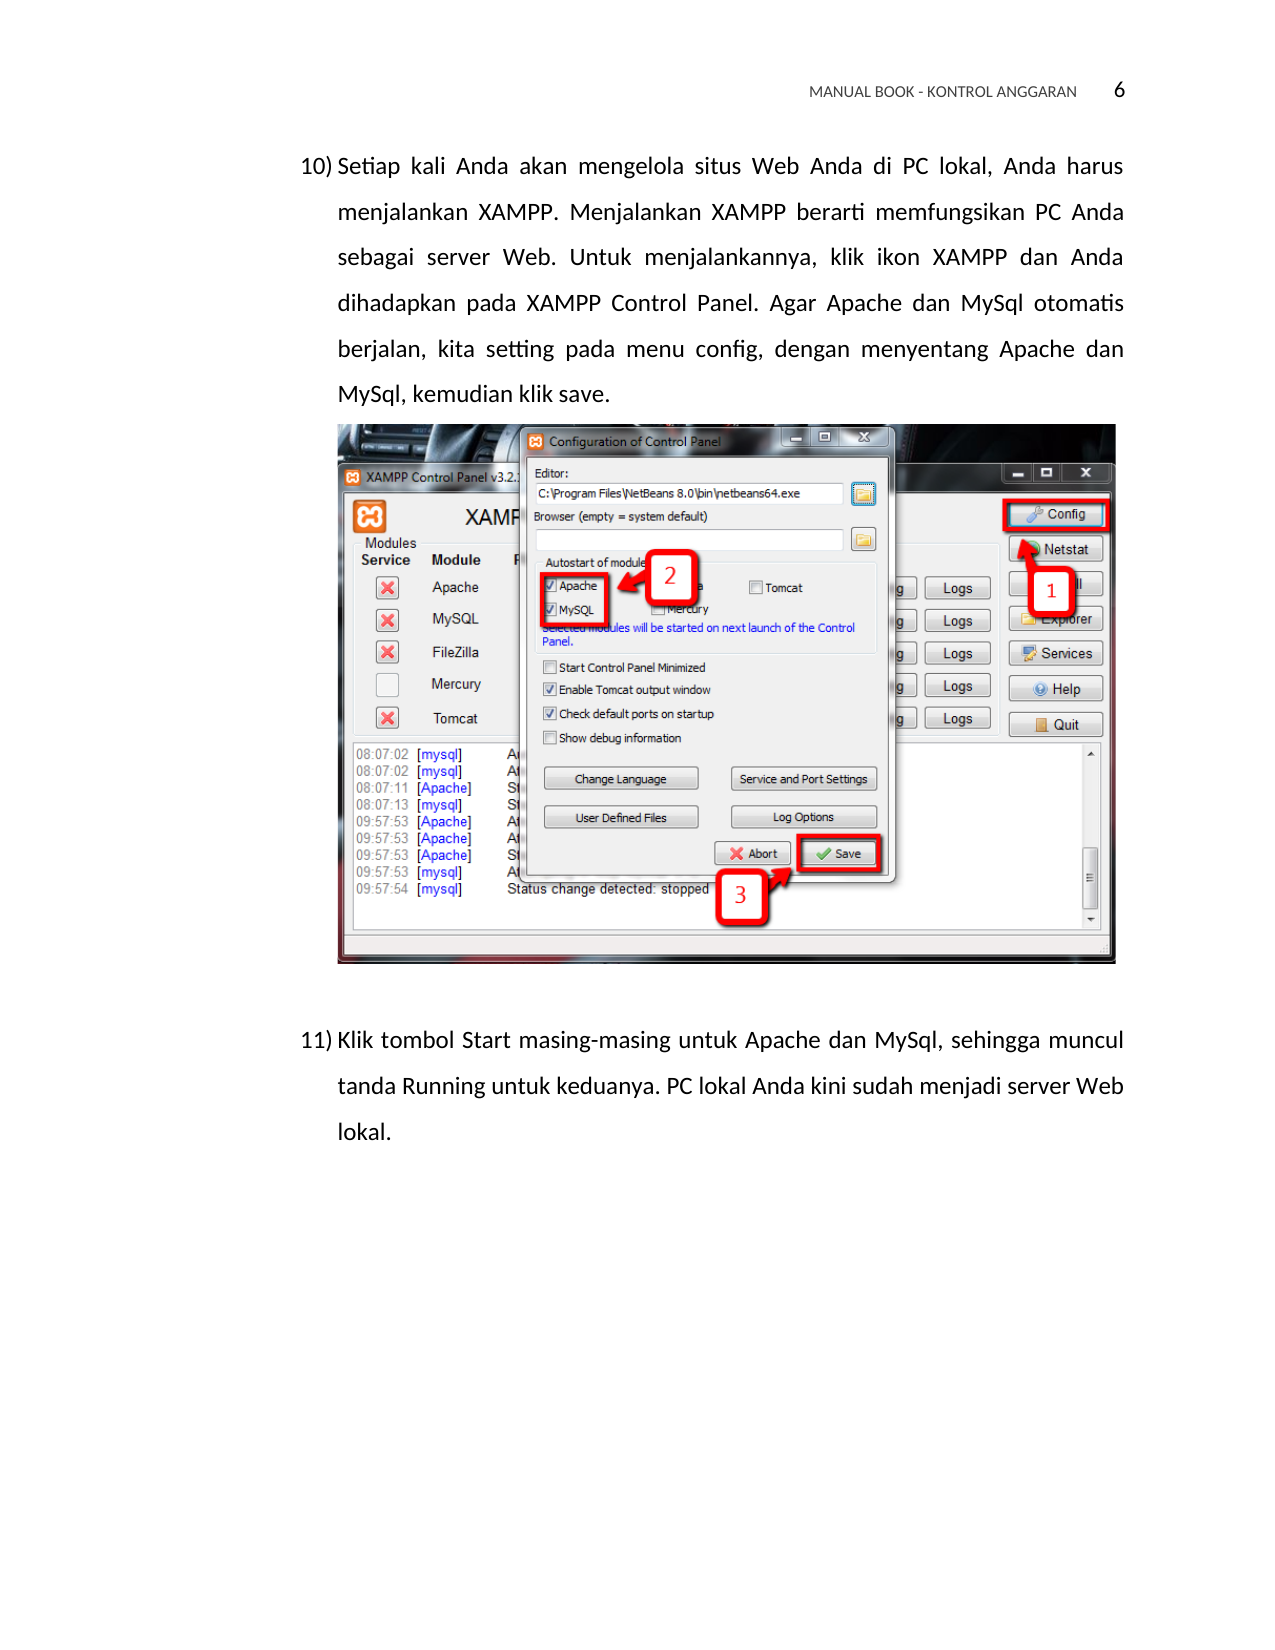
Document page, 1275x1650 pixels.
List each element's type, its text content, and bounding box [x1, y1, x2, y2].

picture [337, 424, 1116, 964]
list Setiap kali Anda akan mengelola situs Web Anda di PC lokal, Anda harus menjalankan XAMPP. Menjalankan XAMPP berarti memfungsikan PC Anda sebagai server Web. Untuk menjalankannya, klik ikon XAMPP dan Anda dihadapkan pada XAMPP Control Panel. Agar Apache dan MySql otomatis berjalan, kita setting pada menu config, dengan menyentang Apache dan MySql, kemudian klik save. [300, 150, 1125, 409]
list Klik tombol Start masing-masing untuk Apache dan MySql, sehingga muncul tanda Running untuk keduanya. PC lokal Anda kini sudah menjadi server Web lokal. [300, 1024, 1125, 1146]
